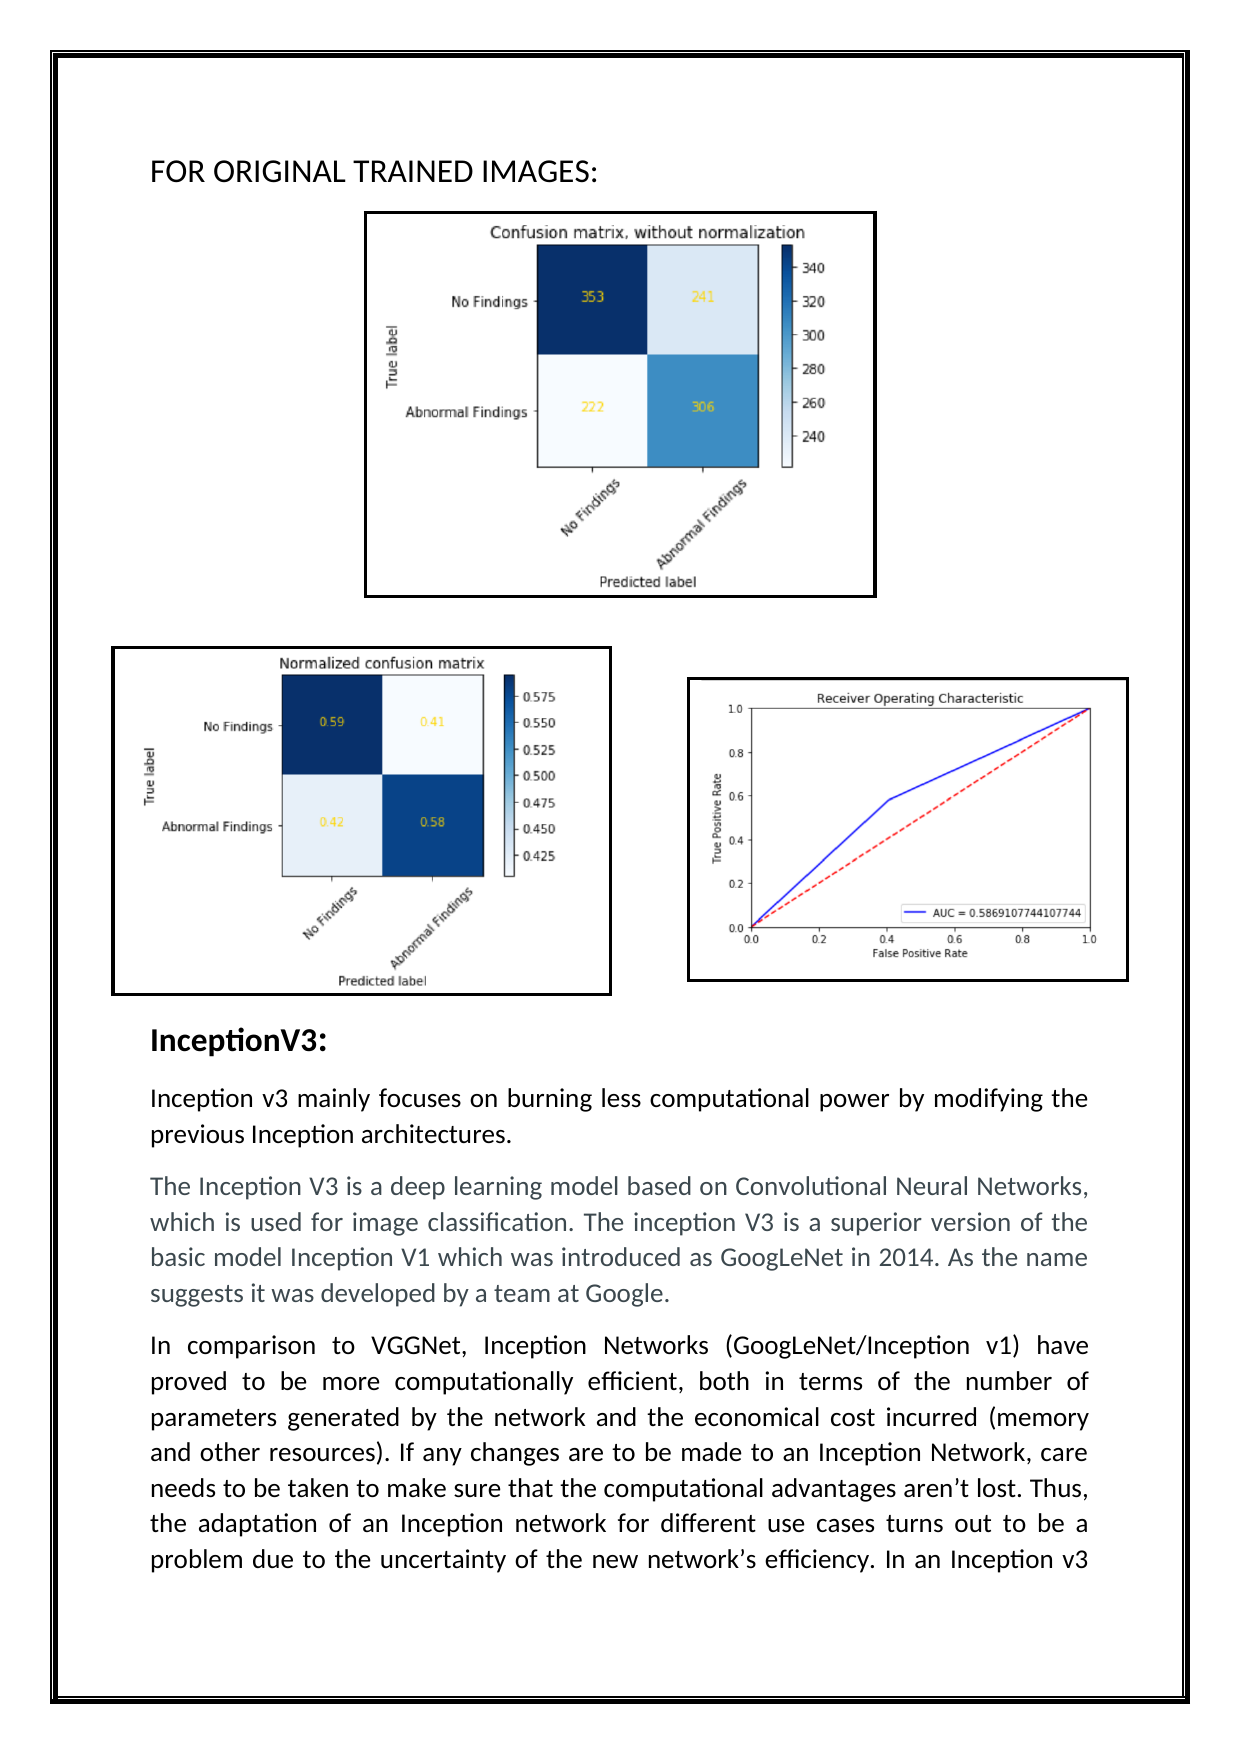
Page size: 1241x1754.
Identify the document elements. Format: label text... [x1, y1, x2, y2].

text InceptionV3: [150, 766, 1090, 1061]
picture [367, 214, 873, 595]
picture [115, 649, 609, 993]
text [150, 1328, 1090, 1575]
text The Inception V3 is a deep learning model based on Convolutional Neural Networks, which is used for image classification. The inception V3 is a superior version of the basic model Inception V1 which was introduced as GoogLeNet in 2014. As the name suggests it was developed by a team at Google. [150, 1273, 1090, 1309]
text FOR ORIGINAL TRAINED IMAGES: [150, 150, 1090, 191]
text Inception v3 mainly focuses on burning less computational power by modifying the previous Inception architectures. [150, 1081, 1090, 1150]
picture [690, 680, 1126, 979]
